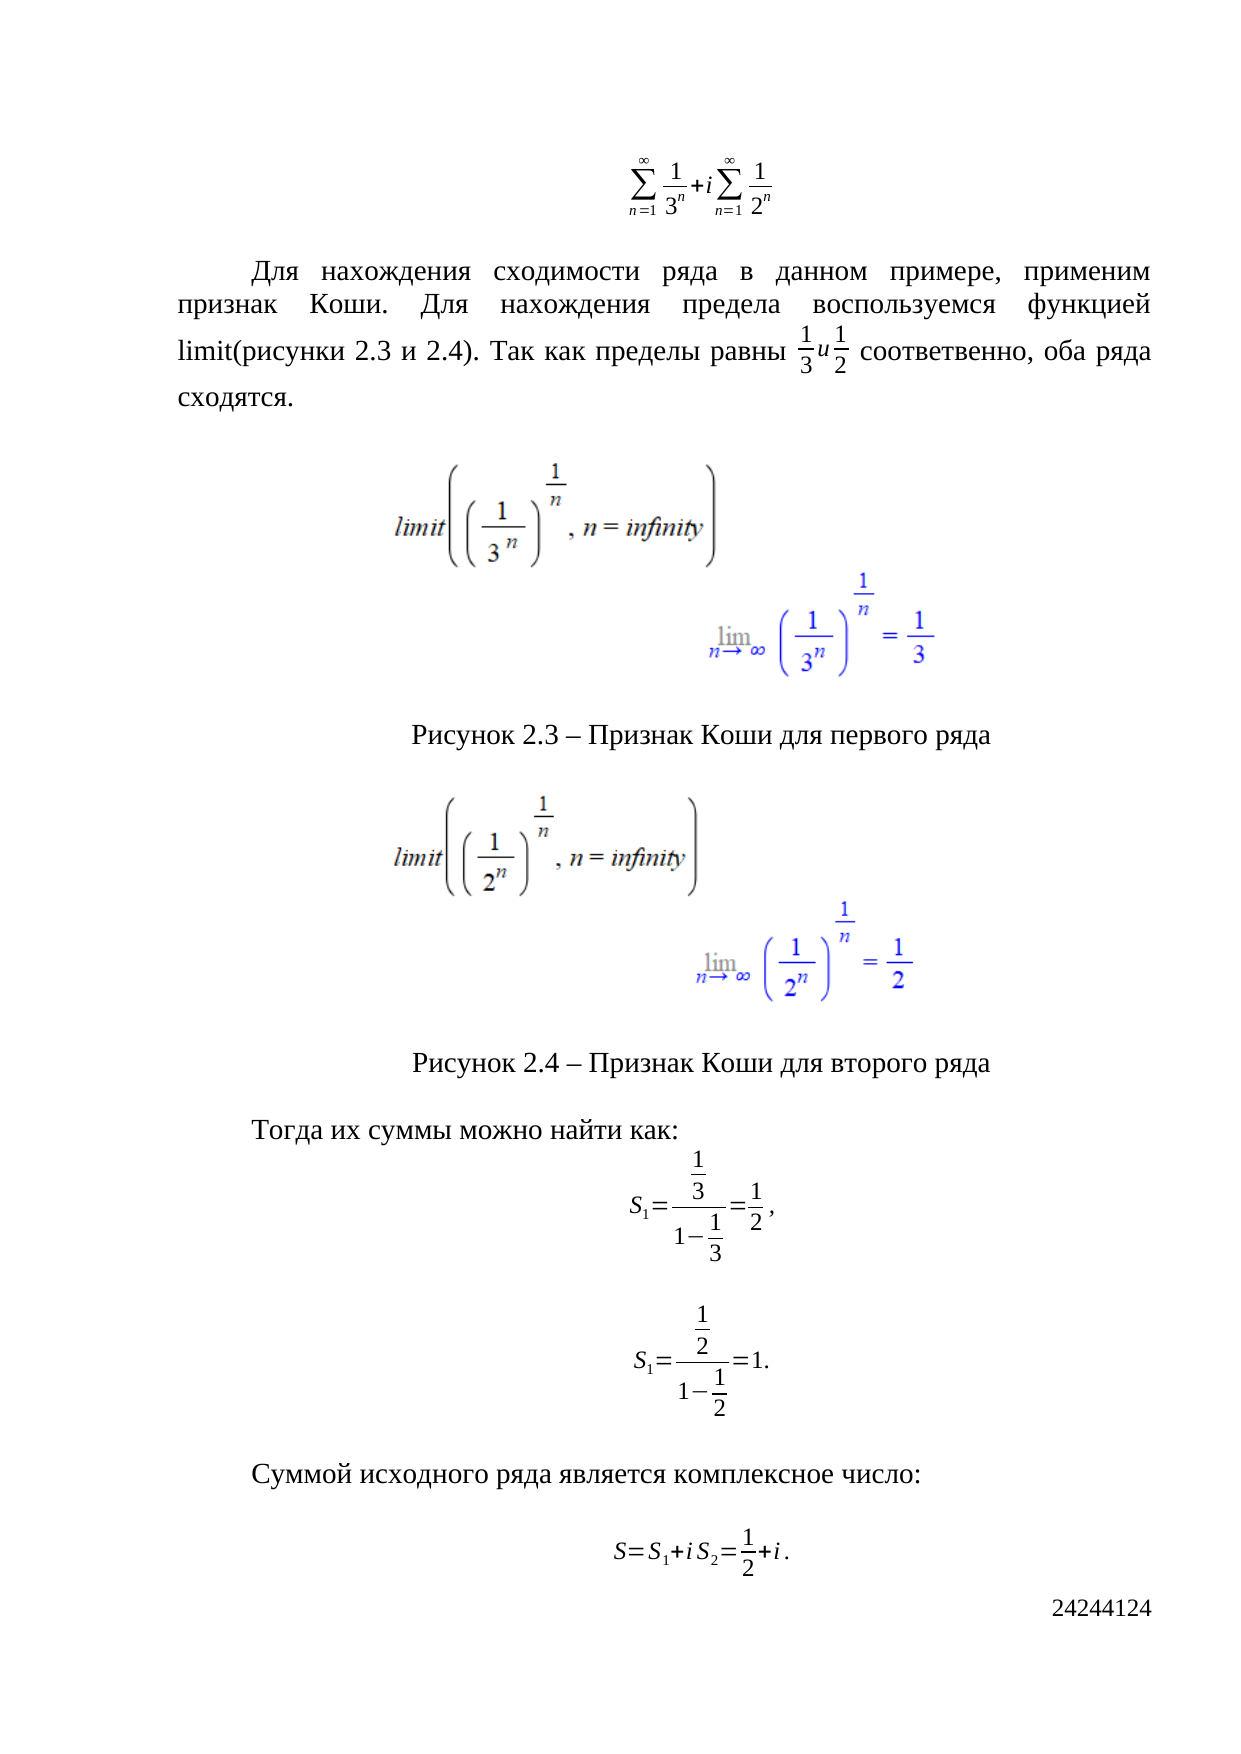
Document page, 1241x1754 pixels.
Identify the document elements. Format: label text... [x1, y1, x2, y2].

picture [380, 446, 949, 684]
text Суммой исходного ряда является комплексное число: [177, 1456, 1152, 1490]
text Тогда их суммы можно найти как: [177, 1112, 1152, 1146]
text Рисунок 2.3 – Признак Коши для первого ряда [177, 717, 1152, 751]
text Рисунок 2.4 – Признак Коши для второго ряда [177, 1045, 1152, 1079]
picture [378, 784, 951, 1012]
text Для нахождения сходимости ряда в данном примере, применим признак Коши. Для нахождения предела воспользуемся функцией limit(рисунки 2.3 и 2.4). Так как пределы равны соответвенно, оба ряда сходятся. [177, 253, 1152, 413]
